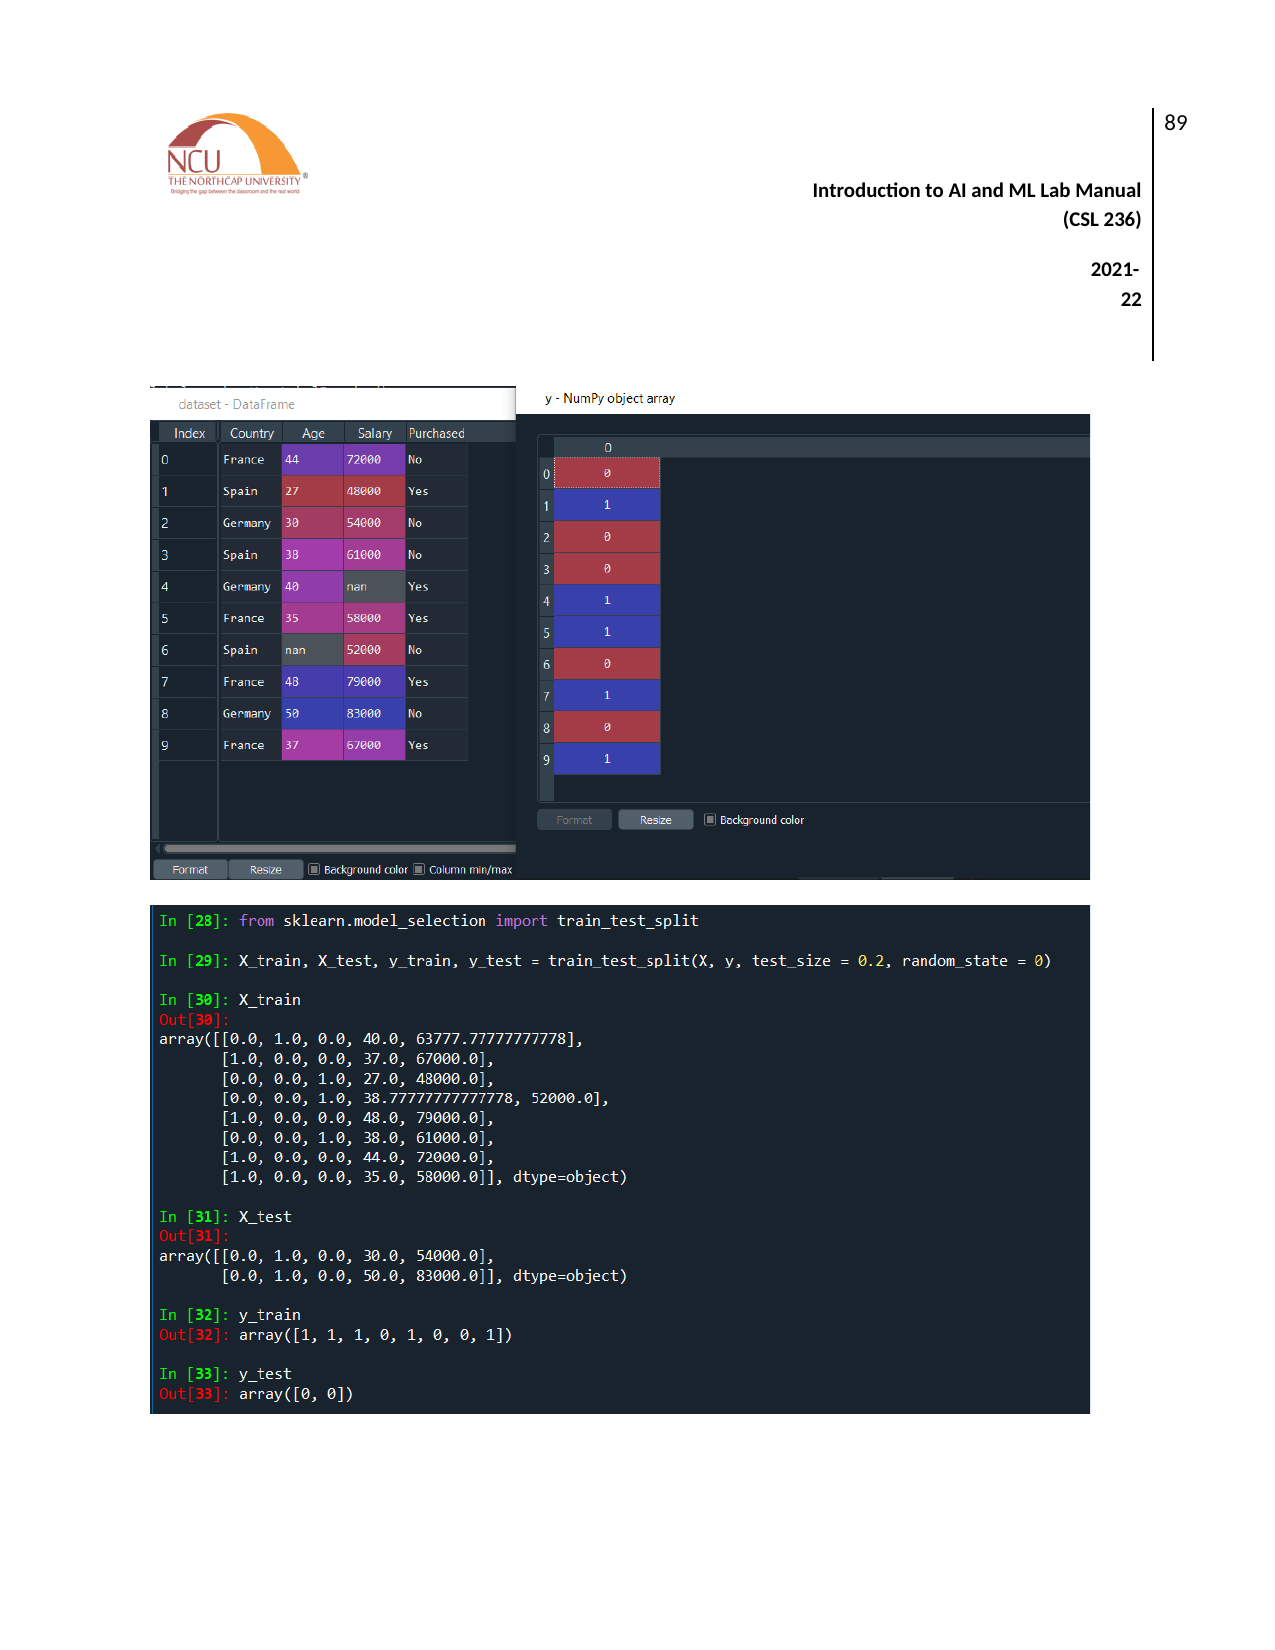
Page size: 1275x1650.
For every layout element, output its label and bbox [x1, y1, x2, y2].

picture [164, 108, 309, 198]
picture [150, 386, 1091, 880]
picture [150, 905, 1091, 1414]
